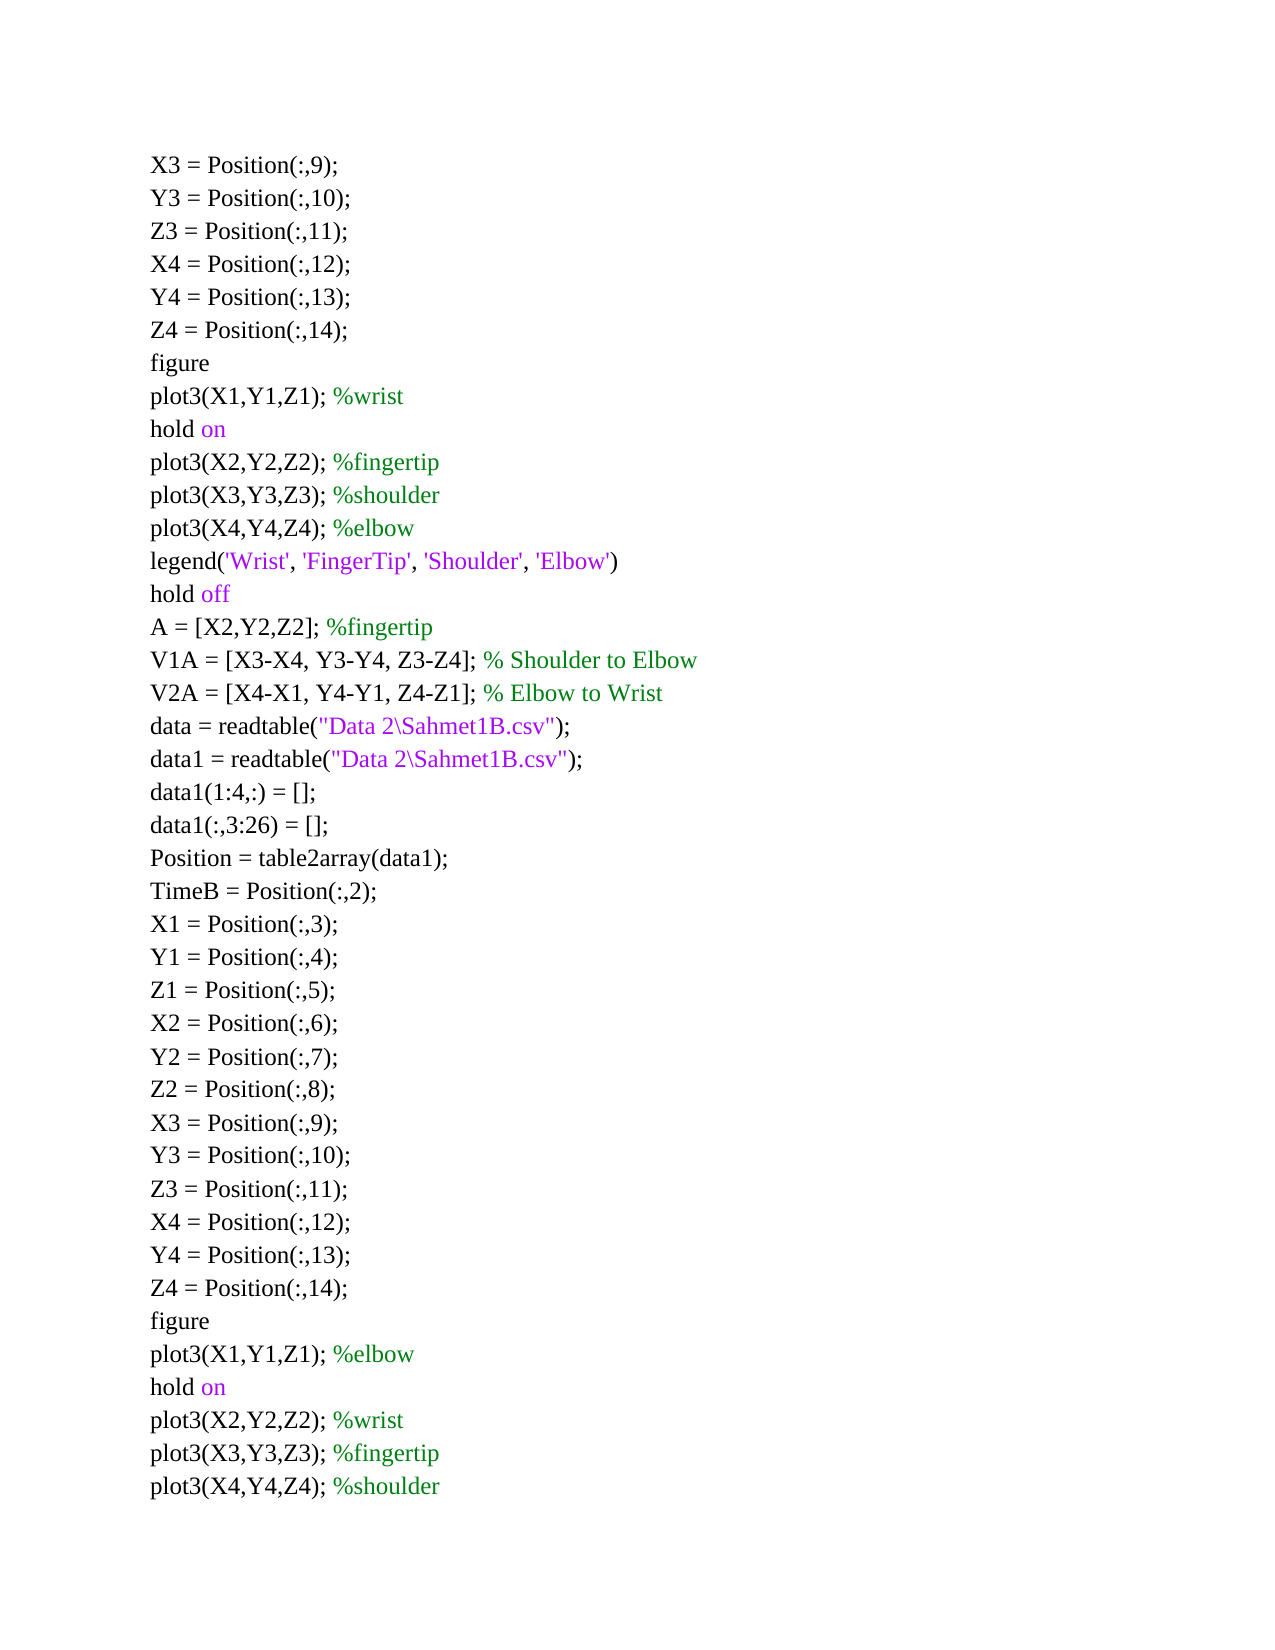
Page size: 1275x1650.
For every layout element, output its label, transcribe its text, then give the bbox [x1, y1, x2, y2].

text X4 = Position(:,12); [150, 1207, 1125, 1235]
text X4 = Position(:,12); [150, 249, 1125, 278]
text TimeB = Position(:,2); [150, 876, 1125, 905]
text plot3(X2,Y2,Z2); %fingertip [150, 447, 1125, 476]
text legend('Wrist', 'FingerTip', 'Shoulder', 'Elbow') [150, 546, 1125, 575]
text A = [X2,Y2,Z2]; %fingertip [150, 612, 1125, 641]
text Z3 = Position(:,11); [150, 1174, 1125, 1202]
text figure [150, 1306, 1125, 1334]
text hold on [150, 414, 1125, 443]
text plot3(X1,Y1,Z1); %wrist [150, 381, 1125, 410]
text X3 = Position(:,9); [150, 150, 1125, 179]
text Y2 = Position(:,7); [150, 1042, 1125, 1070]
text hold off [150, 579, 1125, 608]
text Z2 = Position(:,8); [150, 1074, 1125, 1103]
text data1(:,3:26) = []; [150, 810, 1125, 839]
text Y3 = Position(:,10); [150, 1141, 1125, 1169]
text X1 = Position(:,3); [150, 909, 1125, 938]
text Z3 = Position(:,11); [150, 216, 1125, 245]
text hold on [150, 1372, 1125, 1401]
text figure [150, 348, 1125, 377]
text data1(1:4,:) = []; [150, 777, 1125, 806]
text Z4 = Position(:,14); [150, 315, 1125, 344]
text plot3(X4,Y4,Z4); %elbow [150, 513, 1125, 542]
text Z4 = Position(:,14); [150, 1273, 1125, 1301]
text plot3(X2,Y2,Z2); %wrist [150, 1405, 1125, 1433]
text X2 = Position(:,6); [150, 1008, 1125, 1037]
text Y4 = Position(:,13); [150, 1240, 1125, 1268]
text plot3(X4,Y4,Z4); %shoulder [150, 1471, 1125, 1499]
text Y4 = Position(:,13); [150, 282, 1125, 311]
text V1A = [X3-X4, Y3-Y4, Z3-Z4]; % Shoulder to Elbow [150, 645, 1125, 674]
text X3 = Position(:,9); [150, 1108, 1125, 1136]
text data = readtable("Data 2\Sahmet1B.csv"); [150, 711, 1125, 740]
text Y1 = Position(:,4); [150, 942, 1125, 971]
text Z1 = Position(:,5); [150, 976, 1125, 1004]
text plot3(X3,Y3,Z3); %shoulder [150, 480, 1125, 509]
text data1 = readtable("Data 2\Sahmet1B.csv"); [150, 744, 1125, 773]
text plot3(X1,Y1,Z1); %elbow [150, 1339, 1125, 1367]
text Position = table2array(data1); [150, 843, 1125, 872]
text Y3 = Position(:,10); [150, 183, 1125, 212]
text V2A = [X4-X1, Y4-Y1, Z4-Z1]; % Elbow to Wrist [150, 678, 1125, 707]
text plot3(X3,Y3,Z3); %fingertip [150, 1438, 1125, 1467]
